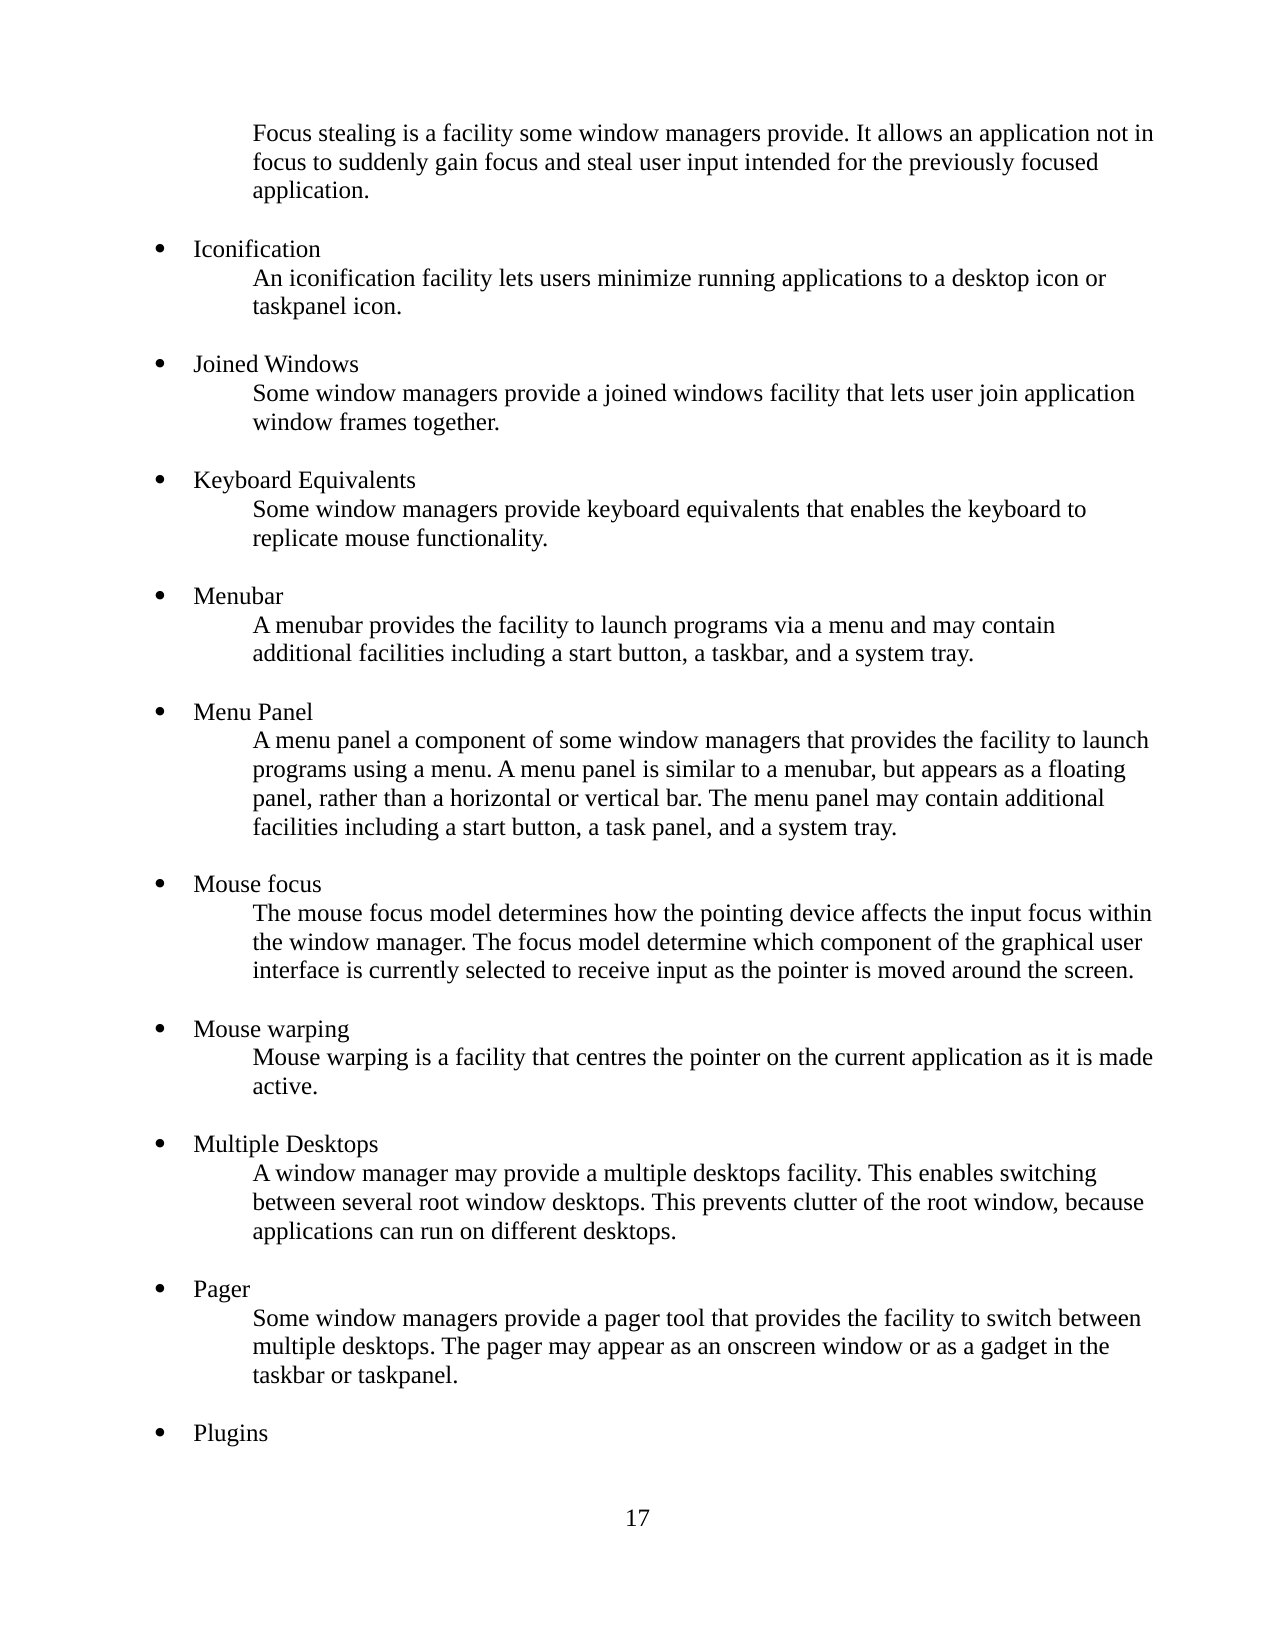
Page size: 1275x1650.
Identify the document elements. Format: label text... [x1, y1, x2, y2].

list An iconification facility lets users minimize running applications to a desktop icon or taskpanel icon. [252, 263, 1157, 320]
subtitle Multiple Desktops [156, 1129, 1157, 1158]
subtitle Menubar [156, 581, 1157, 610]
list Some window managers provide a pager tool that provides the facility to switch between multiple desktops. The pager may appear as an onscreen window or as a gadget in the taskbar or taskpanel. [252, 1303, 1157, 1389]
list A window manager may provide a multiple desktops facility. This enables switching between several root window desktops. This prevents clutter of the root window, because applications can run on different desktops. [252, 1158, 1157, 1244]
subtitle Pager [156, 1274, 1157, 1303]
list Mouse warping is a facility that centres the pointer on the current application as it is made active. [252, 1042, 1157, 1100]
subtitle Joined Windows [156, 349, 1157, 378]
subtitle Mouse warping [156, 1014, 1157, 1042]
list Focus stealing is a facility some window managers provide. It allows an application not in focus to suddenly gain focus and steal user input intended for the previously focused application. [252, 118, 1157, 204]
list The mouse focus model determines how the pointing device affects the input focus within the window manager. The focus model determine which component of the graphical user interface is currently selected to receive input as the pointer is moved around the screen. [252, 898, 1157, 984]
list A menu panel a component of some window managers that provides the facility to launch programs using a menu. A menu panel is similar to a menubar, but appears as a floating panel, rather than a horizontal or vertical bar. The menu panel may contain additional facilities including a start button, a task panel, and a system tray. [252, 726, 1157, 841]
subtitle Keyboard Equivalents [156, 465, 1157, 494]
list Mouse focus [156, 869, 1157, 898]
subtitle Iconification [156, 234, 1157, 263]
list Some window managers provide a joined windows facility that lets user join application window frames together. [252, 378, 1157, 436]
list Some window managers provide keyboard equivalents that enables the keyboard to replicate mouse functionality. [252, 494, 1157, 552]
list A menubar provides the facility to launch programs via a menu and may contain additional facilities including a start button, a taskbar, and a system tray. [252, 610, 1157, 667]
subtitle Menu Panel [156, 697, 1157, 726]
subtitle Plugins [156, 1418, 1157, 1447]
